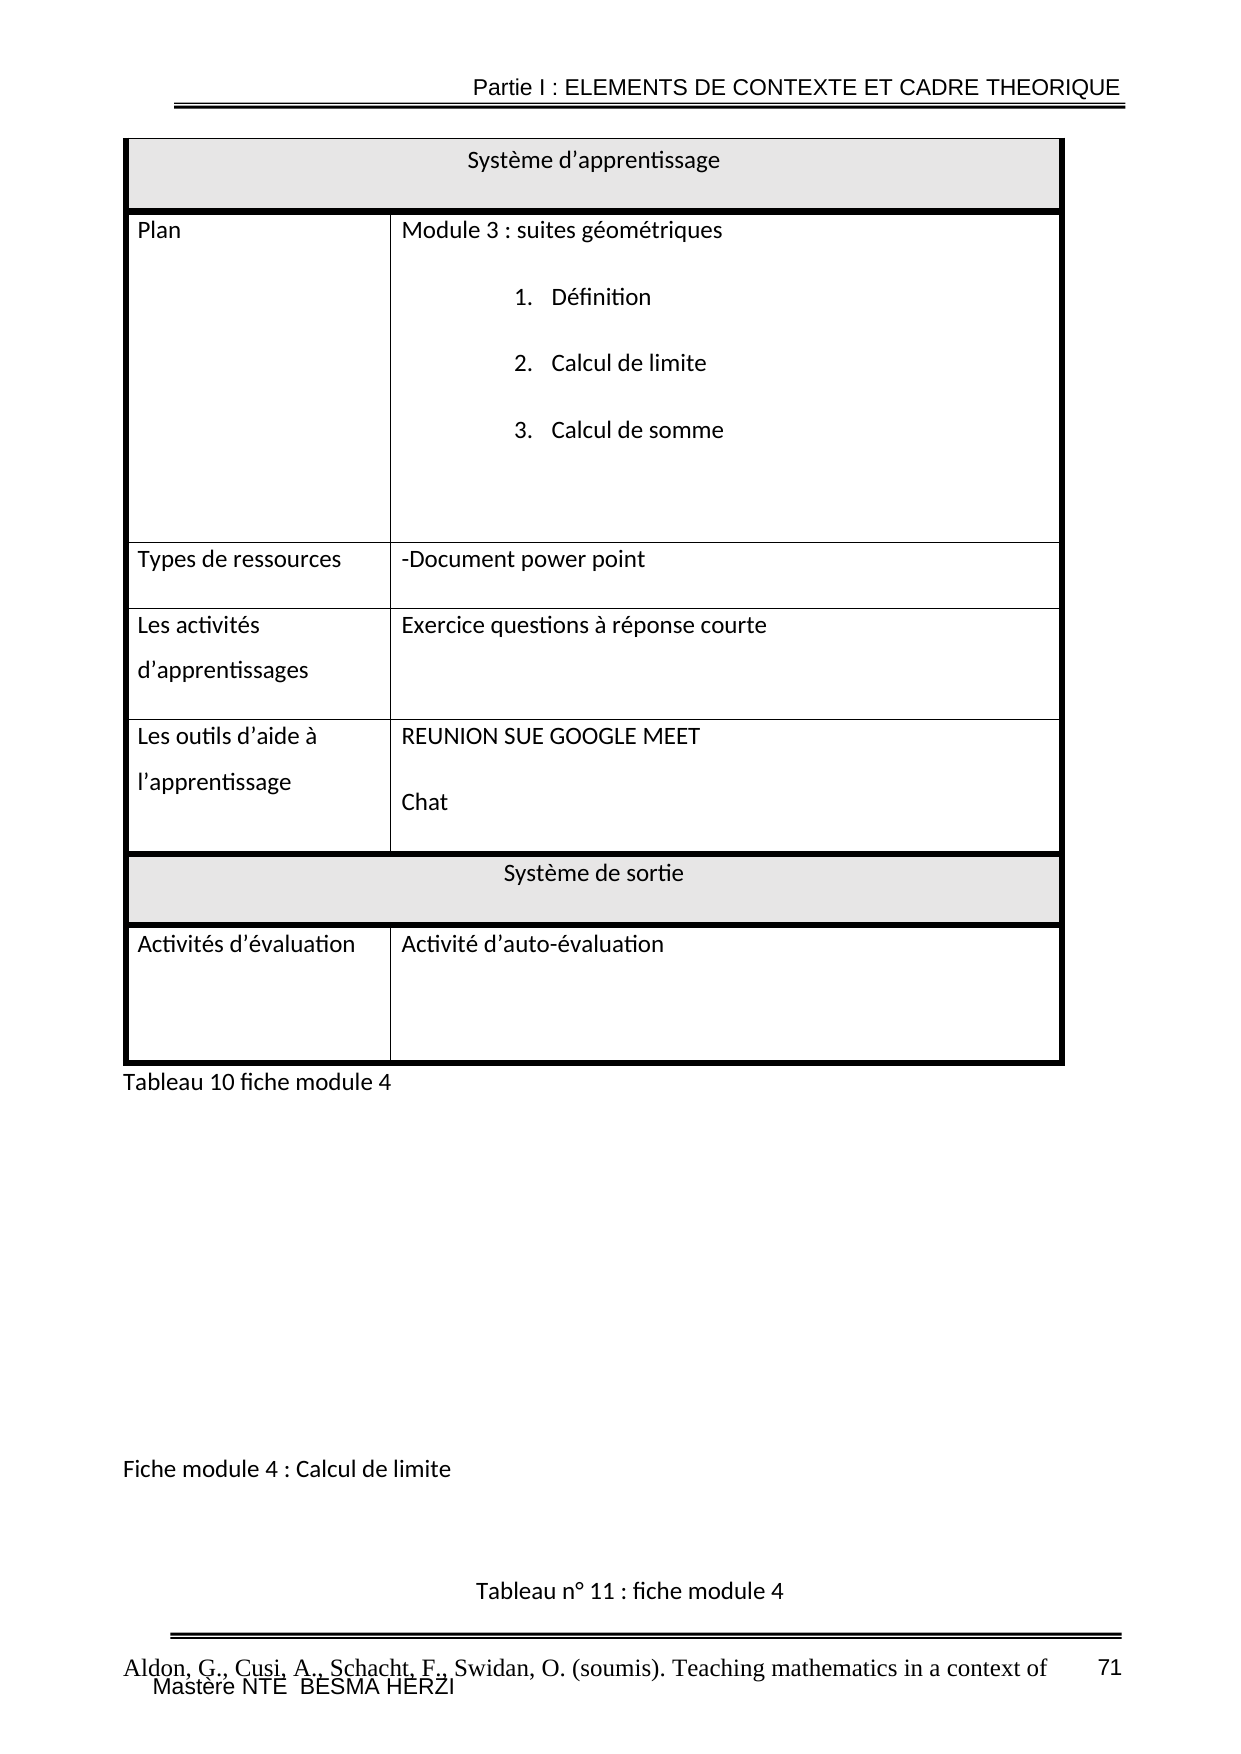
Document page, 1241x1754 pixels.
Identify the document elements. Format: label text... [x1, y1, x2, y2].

text Tableau 10 fiche module 4 [123, 1066, 1137, 1097]
table_cell Types de ressources [129, 543, 390, 608]
text Tableau n° 11 : fiche module 4 [123, 1575, 1137, 1606]
table_cell -Document power point [391, 543, 1059, 608]
table_cell Plan [129, 215, 390, 542]
table_cell Système de sortie [129, 857, 1059, 922]
table_cell REUNION SUE GOOGLE MEET Chat [391, 720, 1059, 851]
table_cell Exercice questions à réponse courte [391, 609, 1059, 719]
table_cell Système d’apprentissage [129, 139, 1059, 208]
table_cell Les activités d’apprentissages [129, 609, 390, 719]
table_cell Activité d’auto-évaluation [391, 928, 1059, 1060]
table_cell Module 3 : suites géométriques Définition Calcul de limite Calcul de somme [391, 215, 1059, 542]
table_cell Activités d’évaluation [129, 928, 390, 1060]
table_cell Les outils d’aide à l’apprentissage [129, 720, 390, 851]
text Fiche module 4 : Calcul de limite [123, 1453, 1137, 1483]
